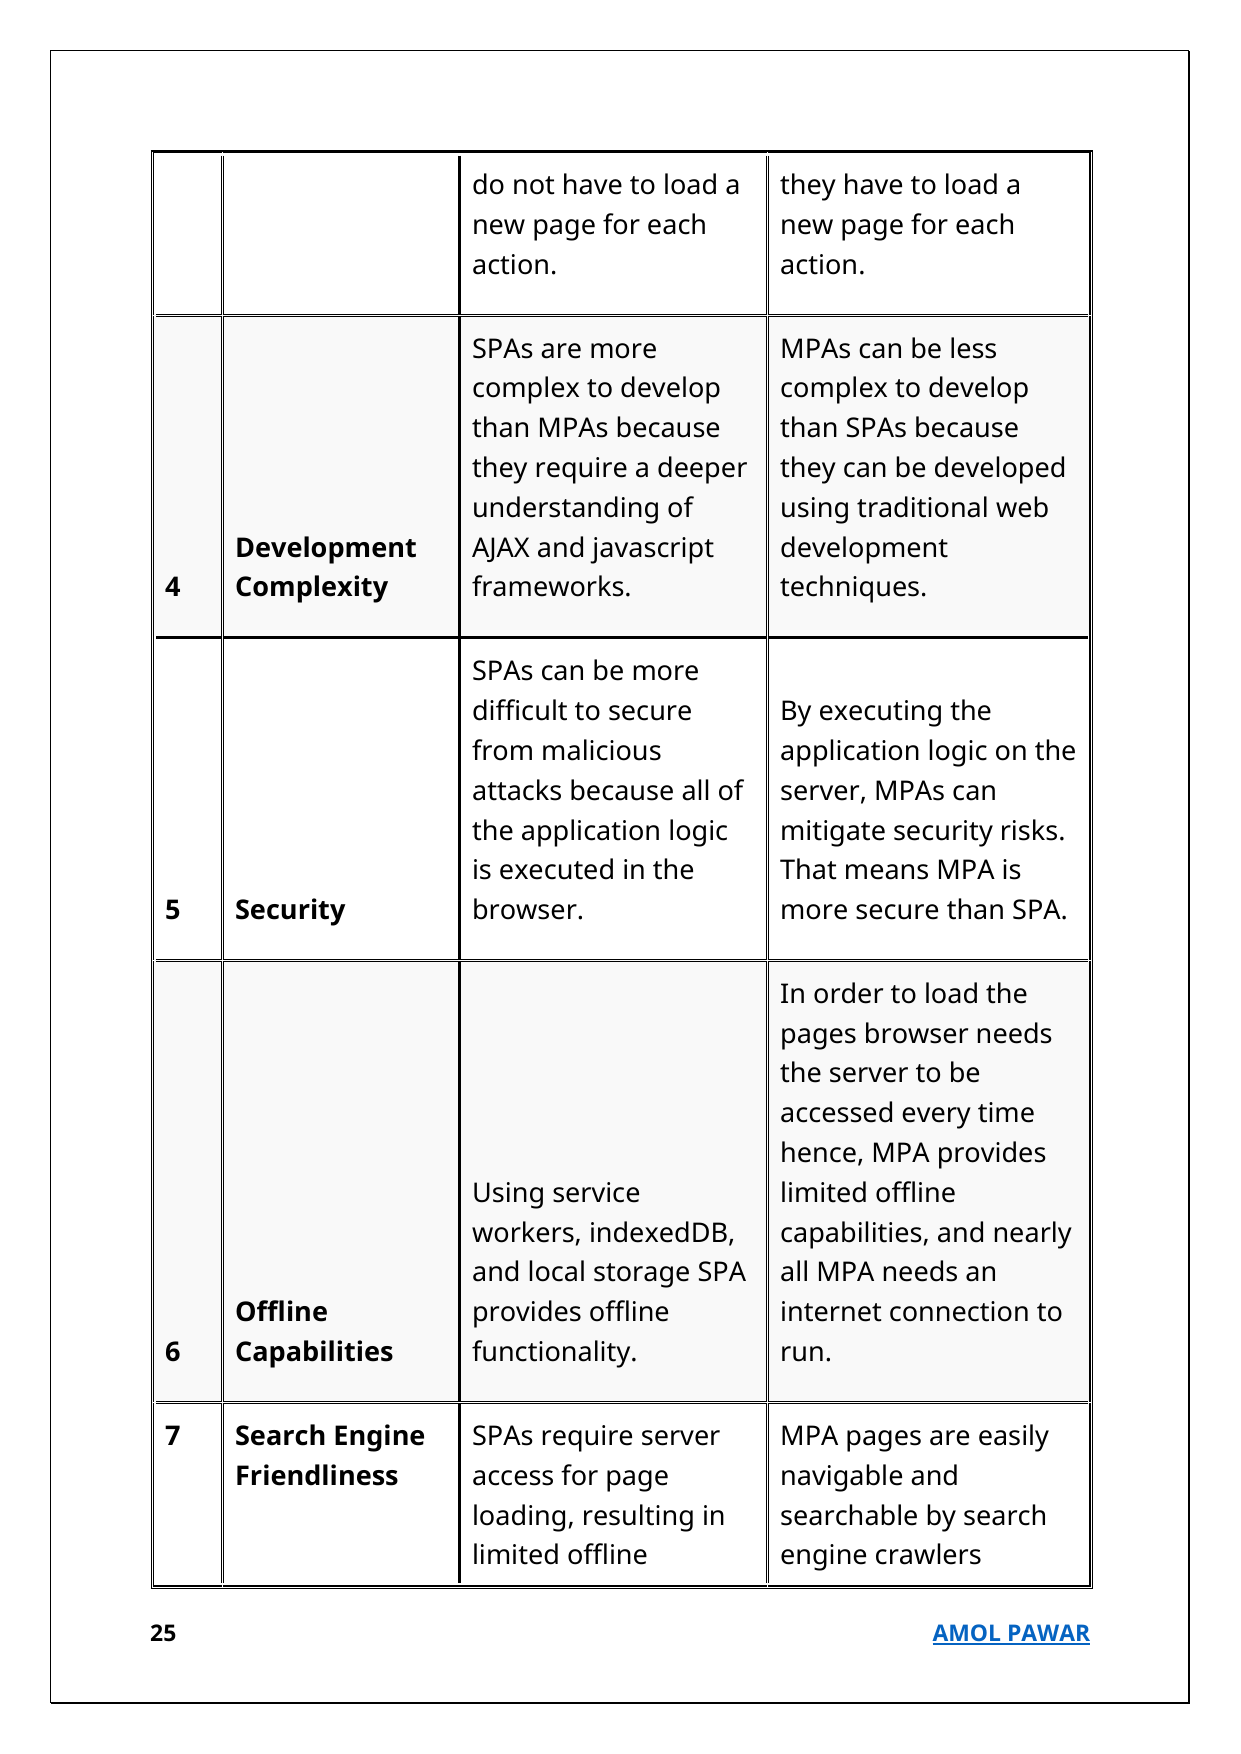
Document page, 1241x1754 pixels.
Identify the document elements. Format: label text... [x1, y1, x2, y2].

table_cell MPAs can be less complex to develop than SPAs because they can be developed using traditional web development techniques. [769, 314, 1090, 636]
table_cell 5 [154, 636, 221, 959]
table_cell Using service workers, indexedDB, and local storage SPA provides offline functionality. [461, 962, 766, 1401]
table_cell SPAs are more complex to develop than MPAs because they require a deeper understanding of AJAX and javascript frameworks. [461, 317, 766, 636]
table_cell 3 [154, 153, 222, 313]
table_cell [459, 1404, 767, 1585]
table_cell Security [224, 639, 458, 959]
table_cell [223, 1404, 459, 1585]
table_cell Performance [223, 153, 459, 313]
table_cell 6 [152, 959, 222, 1401]
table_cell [459, 153, 767, 313]
table_cell 7 [152, 1401, 222, 1585]
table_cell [768, 153, 1089, 313]
table_cell By executing the application logic on the server, MPAs can mitigate security risks. That means MPA is more secure than SPA. [769, 636, 1089, 959]
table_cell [768, 1401, 1091, 1585]
table_cell 4 [154, 314, 221, 636]
table_cell Development Complexity [224, 317, 458, 636]
table_cell Offline Capabilities [224, 962, 458, 1401]
table_cell SPAs can be more difficult to secure from malicious attacks because all of the application logic is executed in the browser. [461, 639, 766, 959]
table_cell In order to load the pages browser needs the server to be accessed every time hence, MPA provides limited offline capabilities, and nearly all MPA needs an internet connection to run. [768, 959, 1091, 1401]
